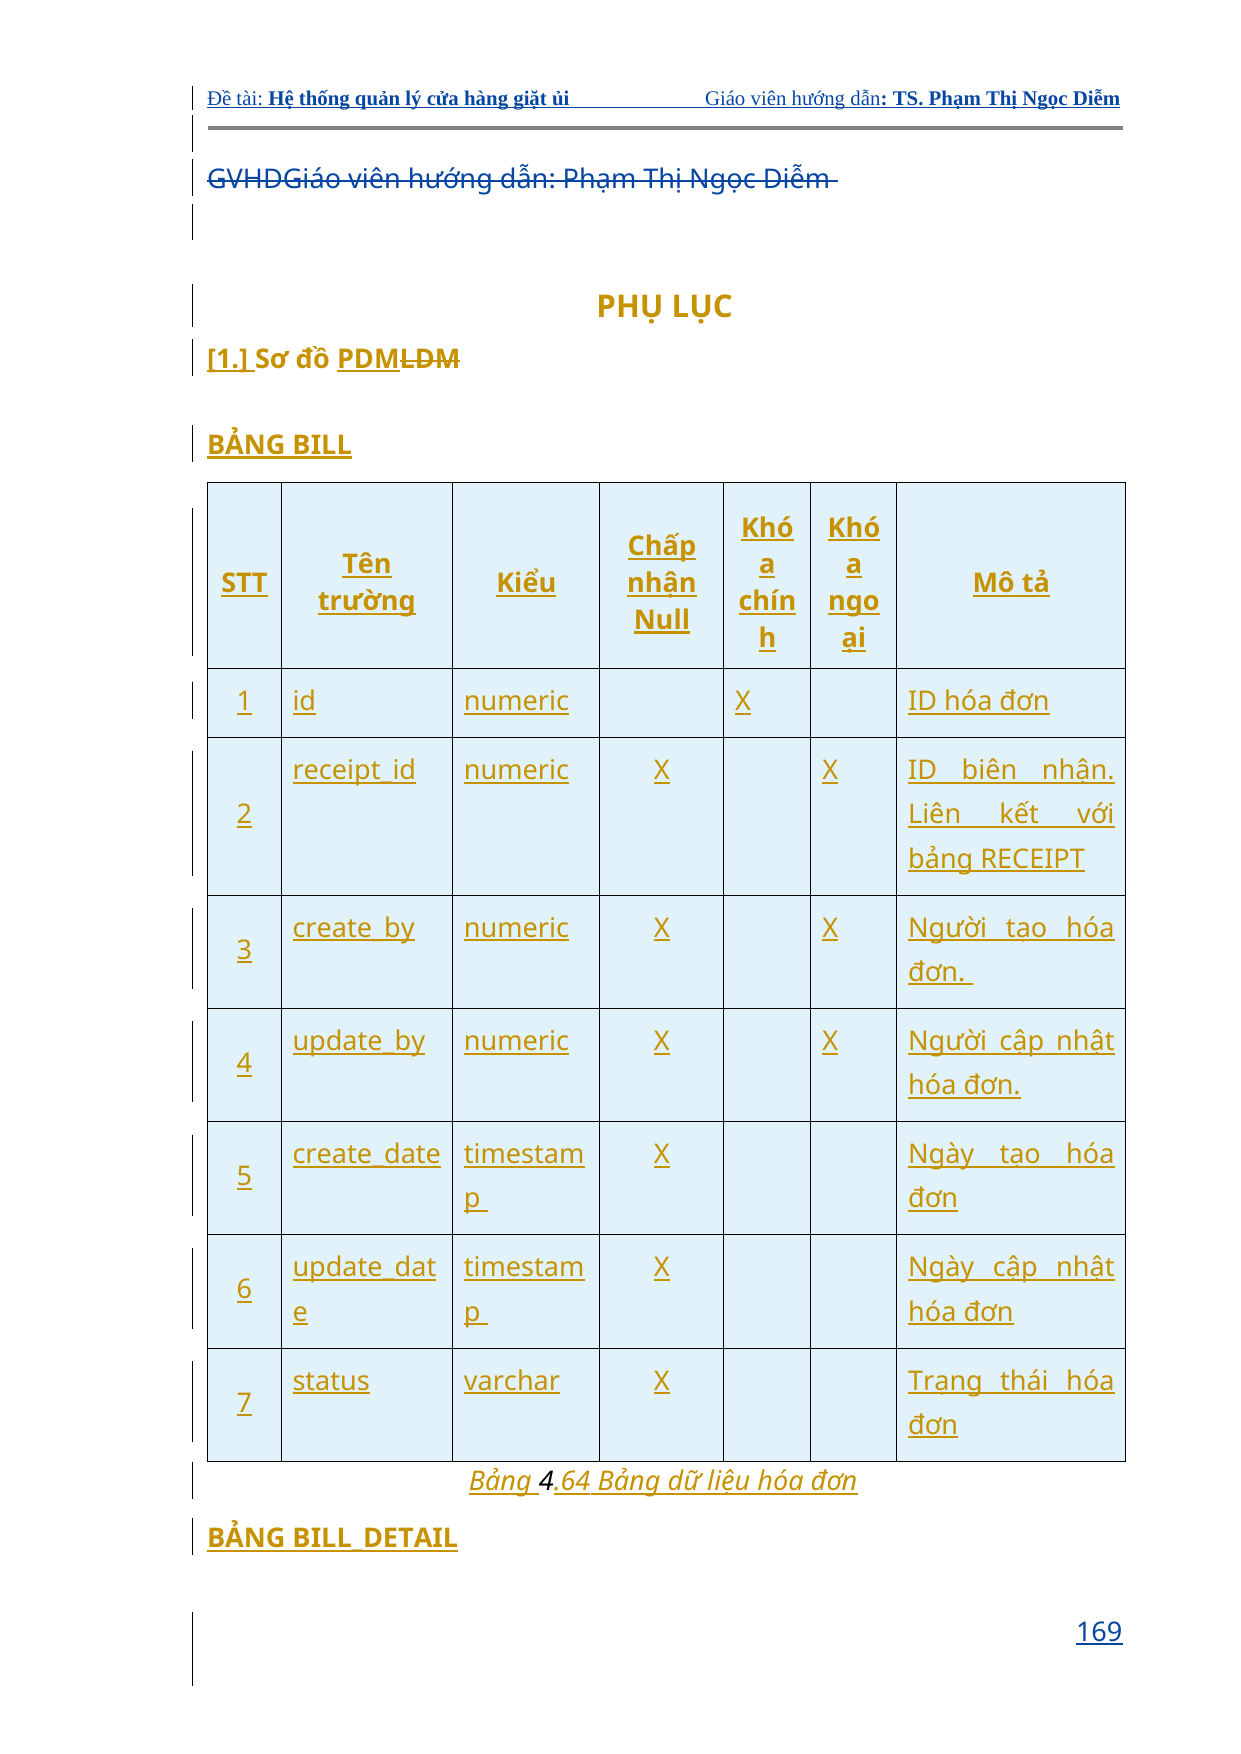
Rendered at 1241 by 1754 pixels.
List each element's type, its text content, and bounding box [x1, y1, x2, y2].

text 4 [207, 1462, 1122, 1499]
list PHỤ LỤC [207, 284, 1122, 327]
text Sơ đồ [207, 339, 1122, 376]
